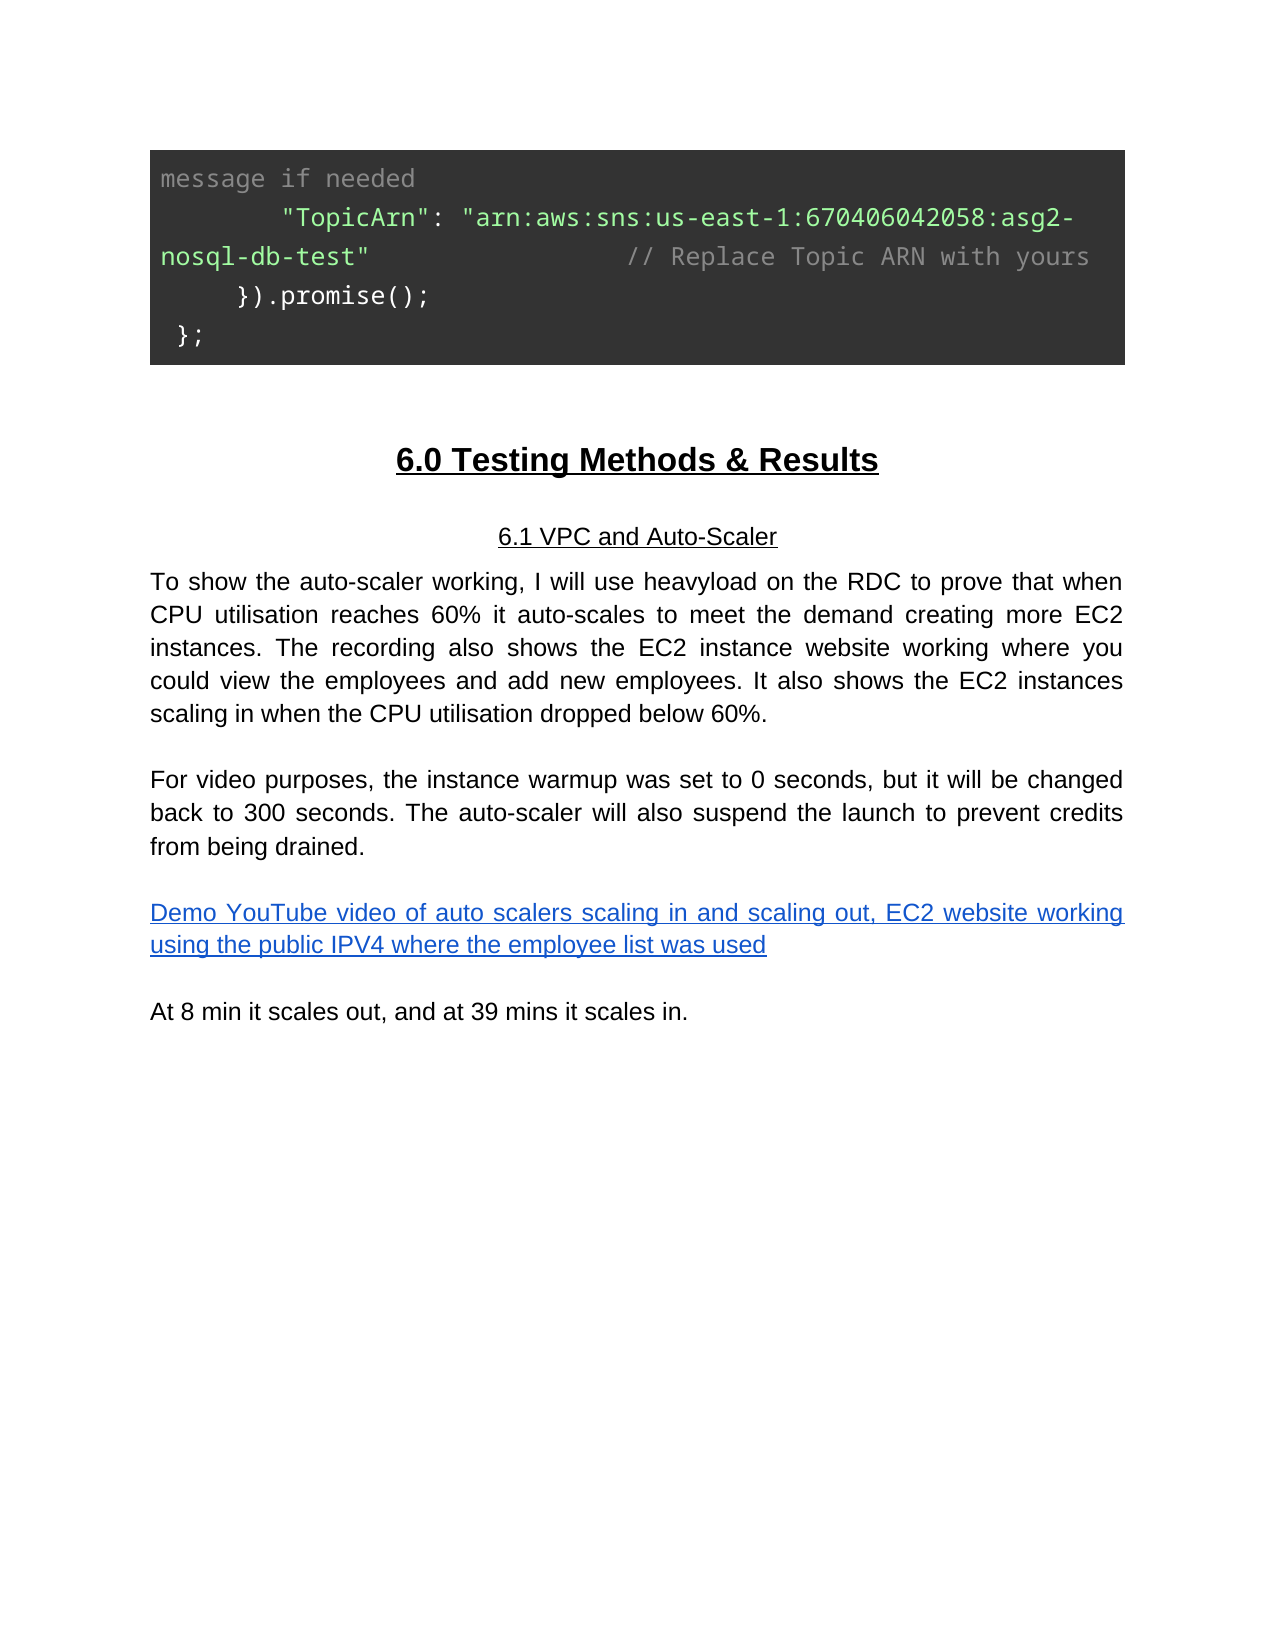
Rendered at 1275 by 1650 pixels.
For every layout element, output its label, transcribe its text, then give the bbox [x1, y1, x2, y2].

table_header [150, 150, 1125, 365]
text Demo YouTube video of auto scalers scaling in and scaling out, EC2 website working using the public IPV4 where the employee list was used [150, 924, 1125, 959]
text At 8 min it scales out, and at 39 mins it scales in. [150, 997, 1125, 1025]
text Demo YouTube video of auto scalers scaling in and scaling out, EC2 website working using the public IPV4 where the employee list was used [150, 897, 1125, 923]
text For video purposes, the instance warmup was set to 0 seconds, but it will be changed back to 300 seconds. The auto-scaler will also suspend the launch to prevent credits from being drained. [150, 765, 1125, 860]
subtitle 6.1 VPC and Auto-Scaler [150, 522, 1125, 551]
text To show the auto-scaler working, I will use heavyload on the RDC to prove that when CPU utilisation reaches 60% it auto-scales to meet the demand creating more EC2 instances. The recording also shows the EC2 instance website working where you could view the employees and add new employees. It also shows the EC2 instances scaling in when the CPU utilisation dropped below 60%. [150, 567, 1125, 728]
subtitle 6.0 Testing Methods & Results [150, 440, 1125, 478]
